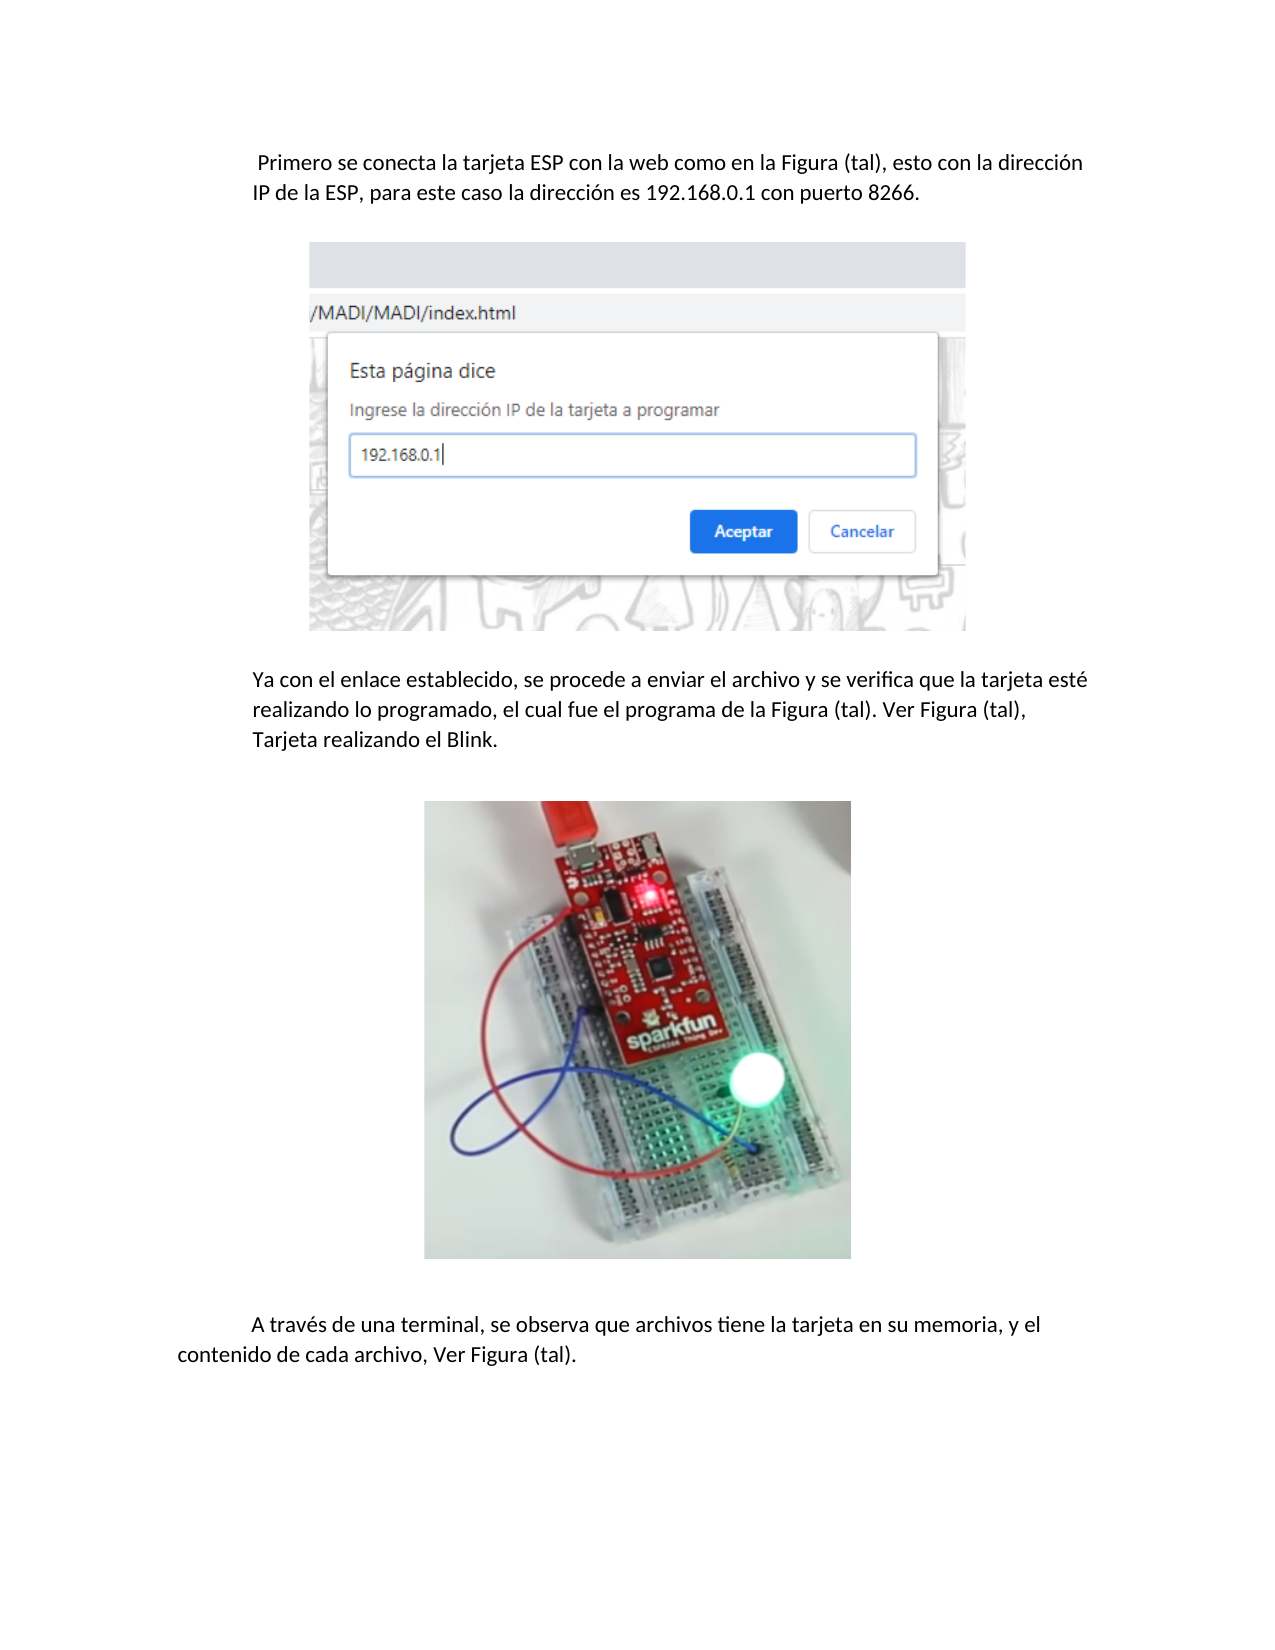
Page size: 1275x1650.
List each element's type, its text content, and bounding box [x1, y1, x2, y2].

list Ya con el enlace establecido, se procede a enviar el archivo y se verifica que la tarjeta esté realizando lo programado, el cual fue el programa de la Figura (tal). Ver Figura (tal), Tarjeta realizando el Blink. [252, 665, 1098, 753]
text A través de una terminal, se observa que archivos tiene la tarjeta en su memoria, y el contenido de cada archivo, Ver Figura (tal). [177, 1310, 1098, 1368]
list Primero se conecta la tarjeta ESP con la web como en la Figura (tal), esto con la dirección IP de la ESP, para este caso la dirección es 192.168.0.1 con puerto 8266. [252, 148, 1098, 206]
picture [309, 242, 966, 631]
picture [424, 801, 851, 1259]
